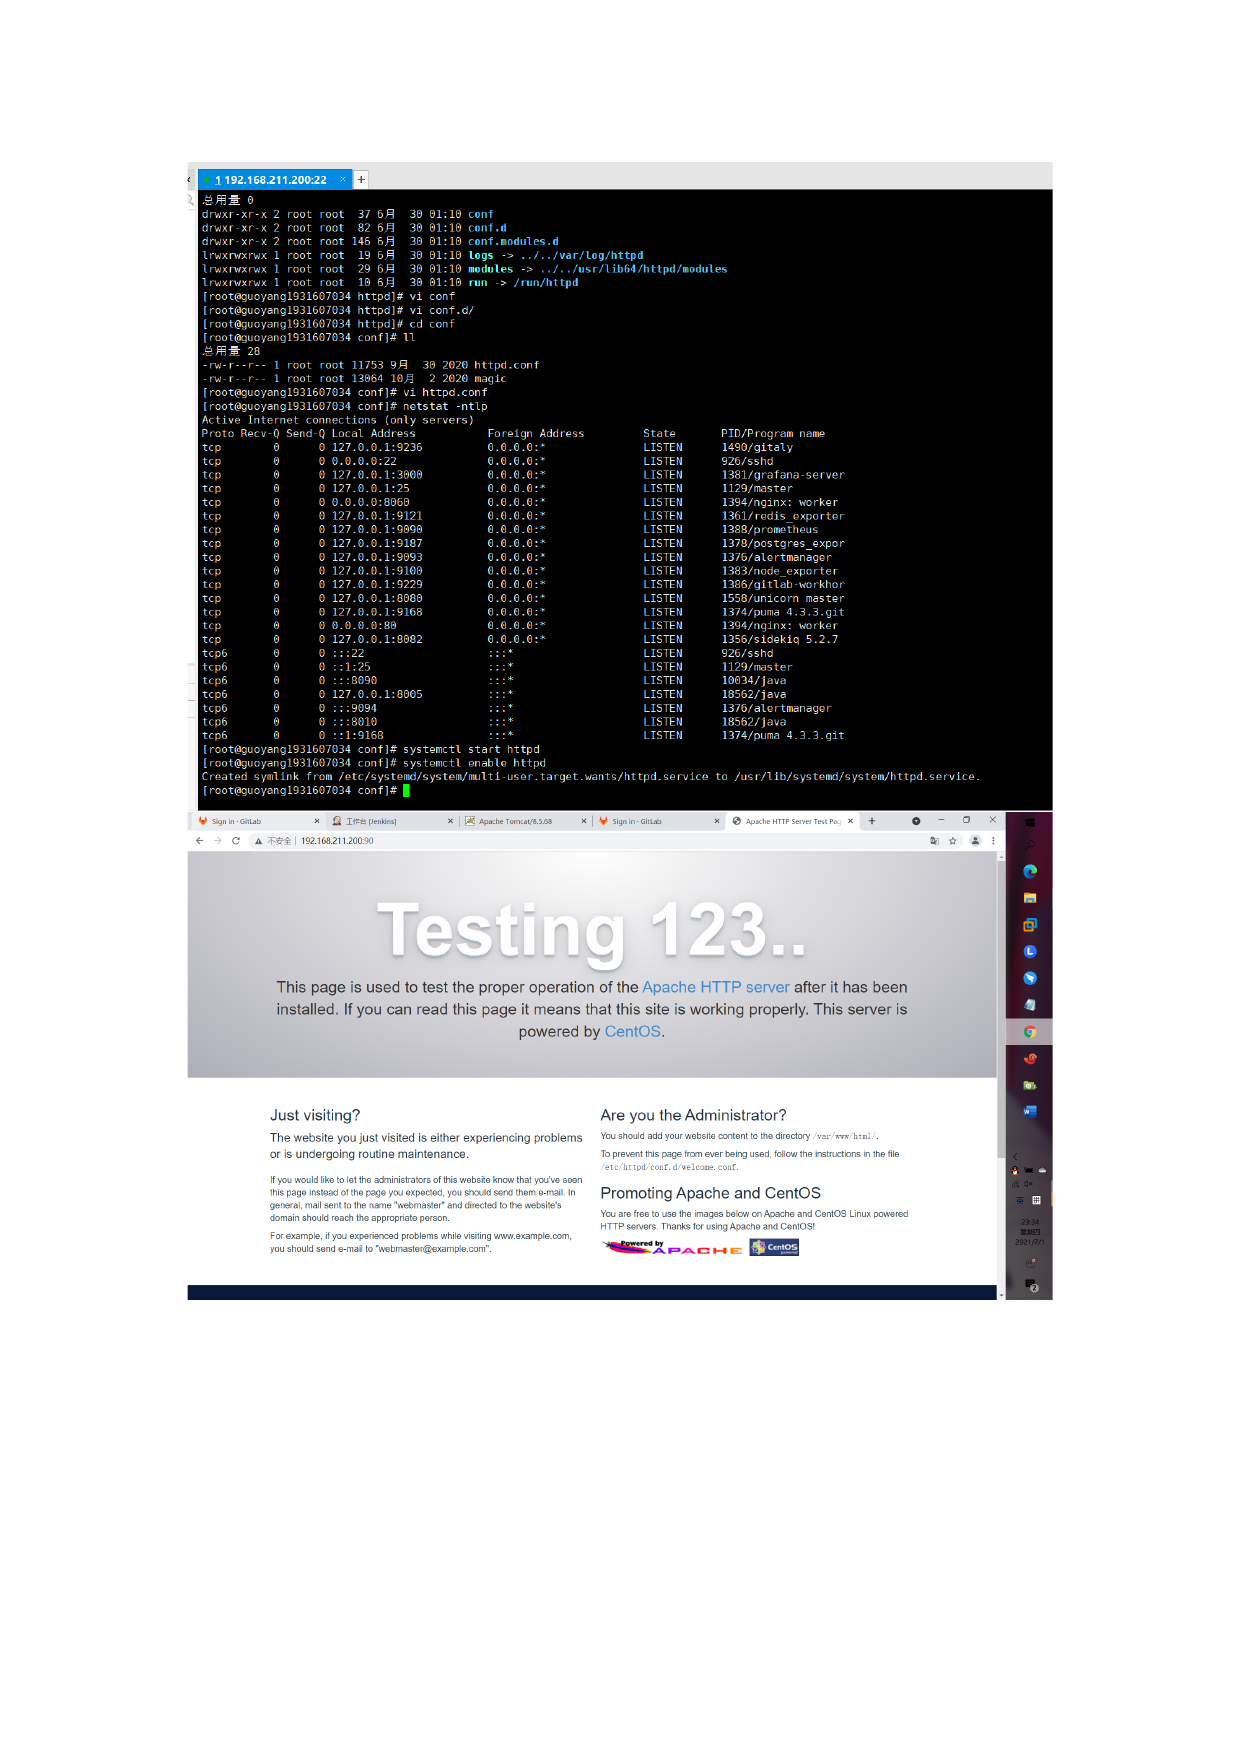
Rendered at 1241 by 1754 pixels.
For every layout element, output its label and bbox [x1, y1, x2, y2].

picture [187, 812, 1053, 1300]
picture [187, 162, 1053, 811]
